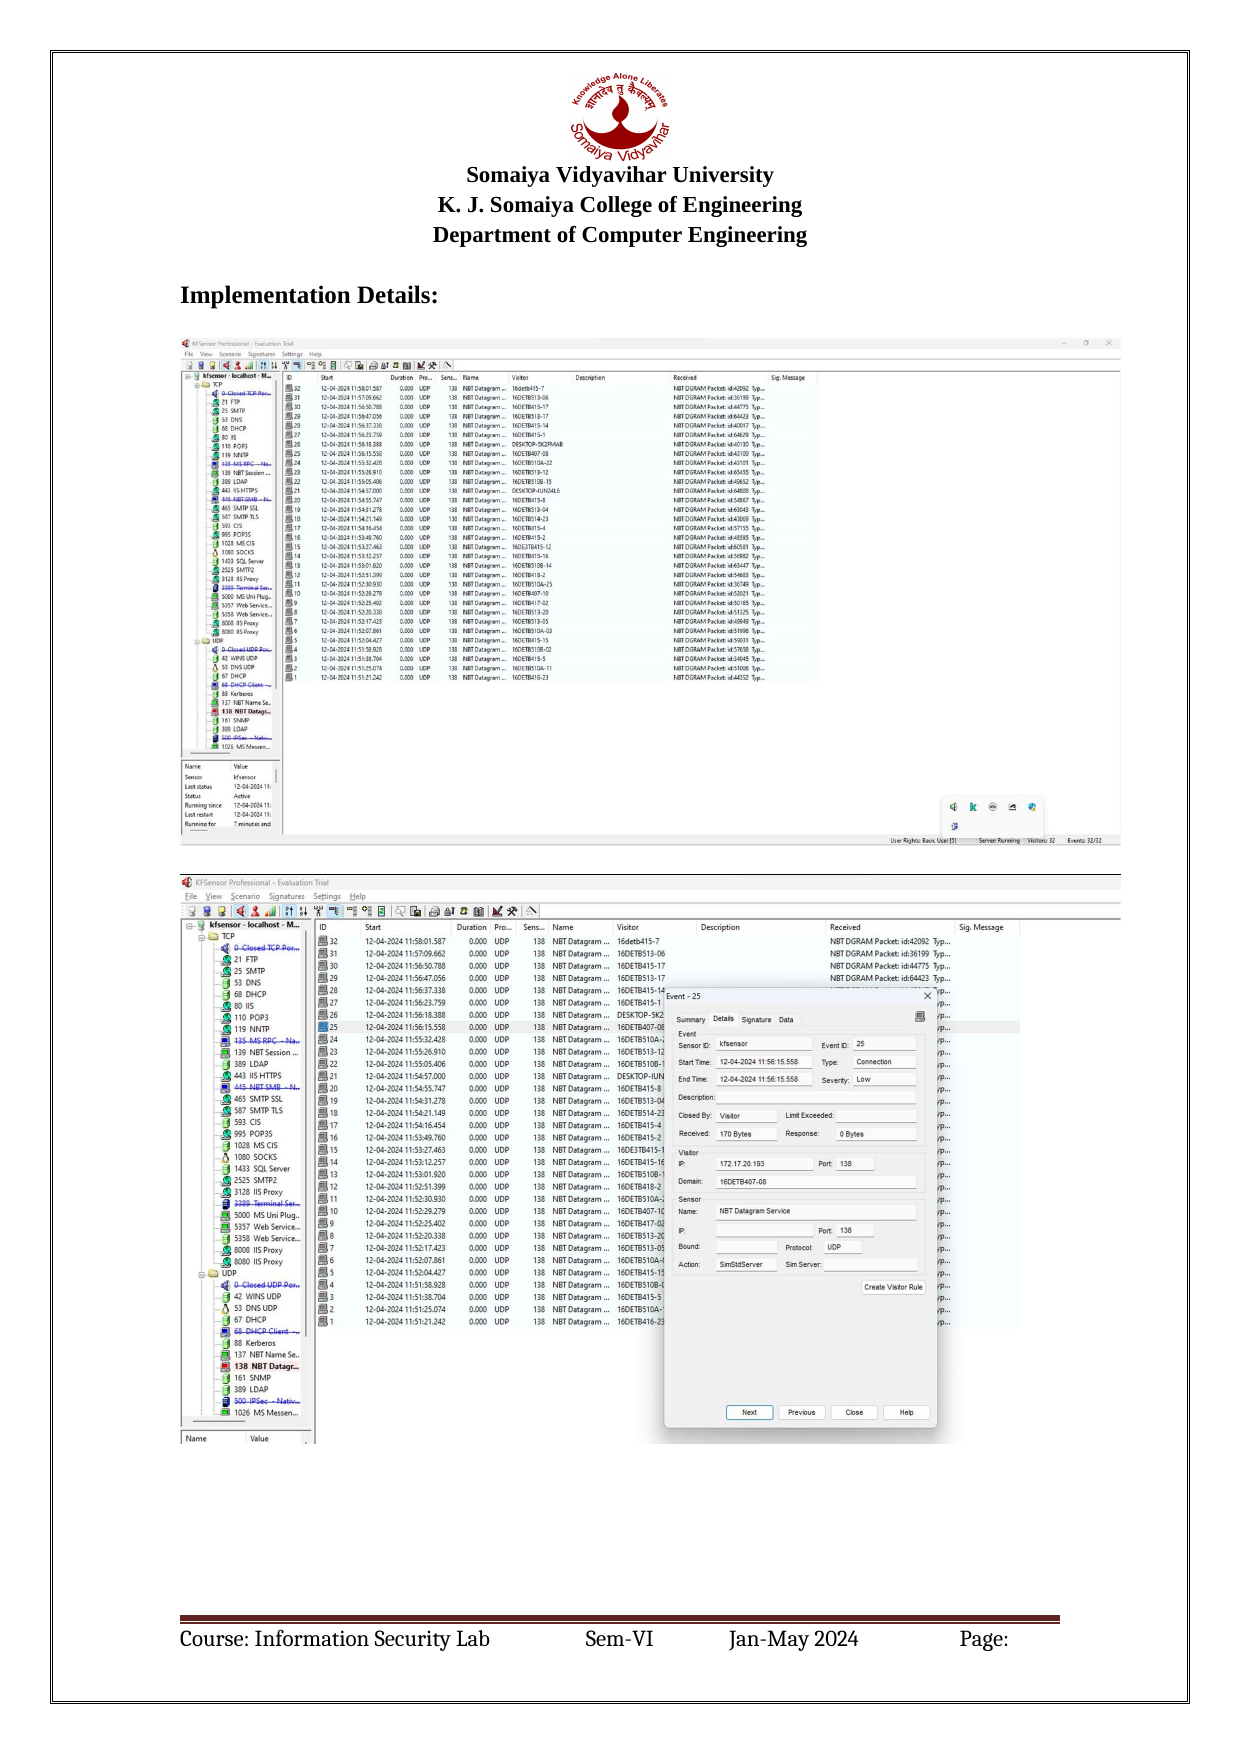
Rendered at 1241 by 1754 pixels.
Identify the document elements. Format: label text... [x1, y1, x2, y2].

picture [180, 874, 1121, 1444]
picture [571, 73, 669, 161]
picture [180, 337, 1121, 846]
text Implementation Details: [180, 280, 1060, 309]
